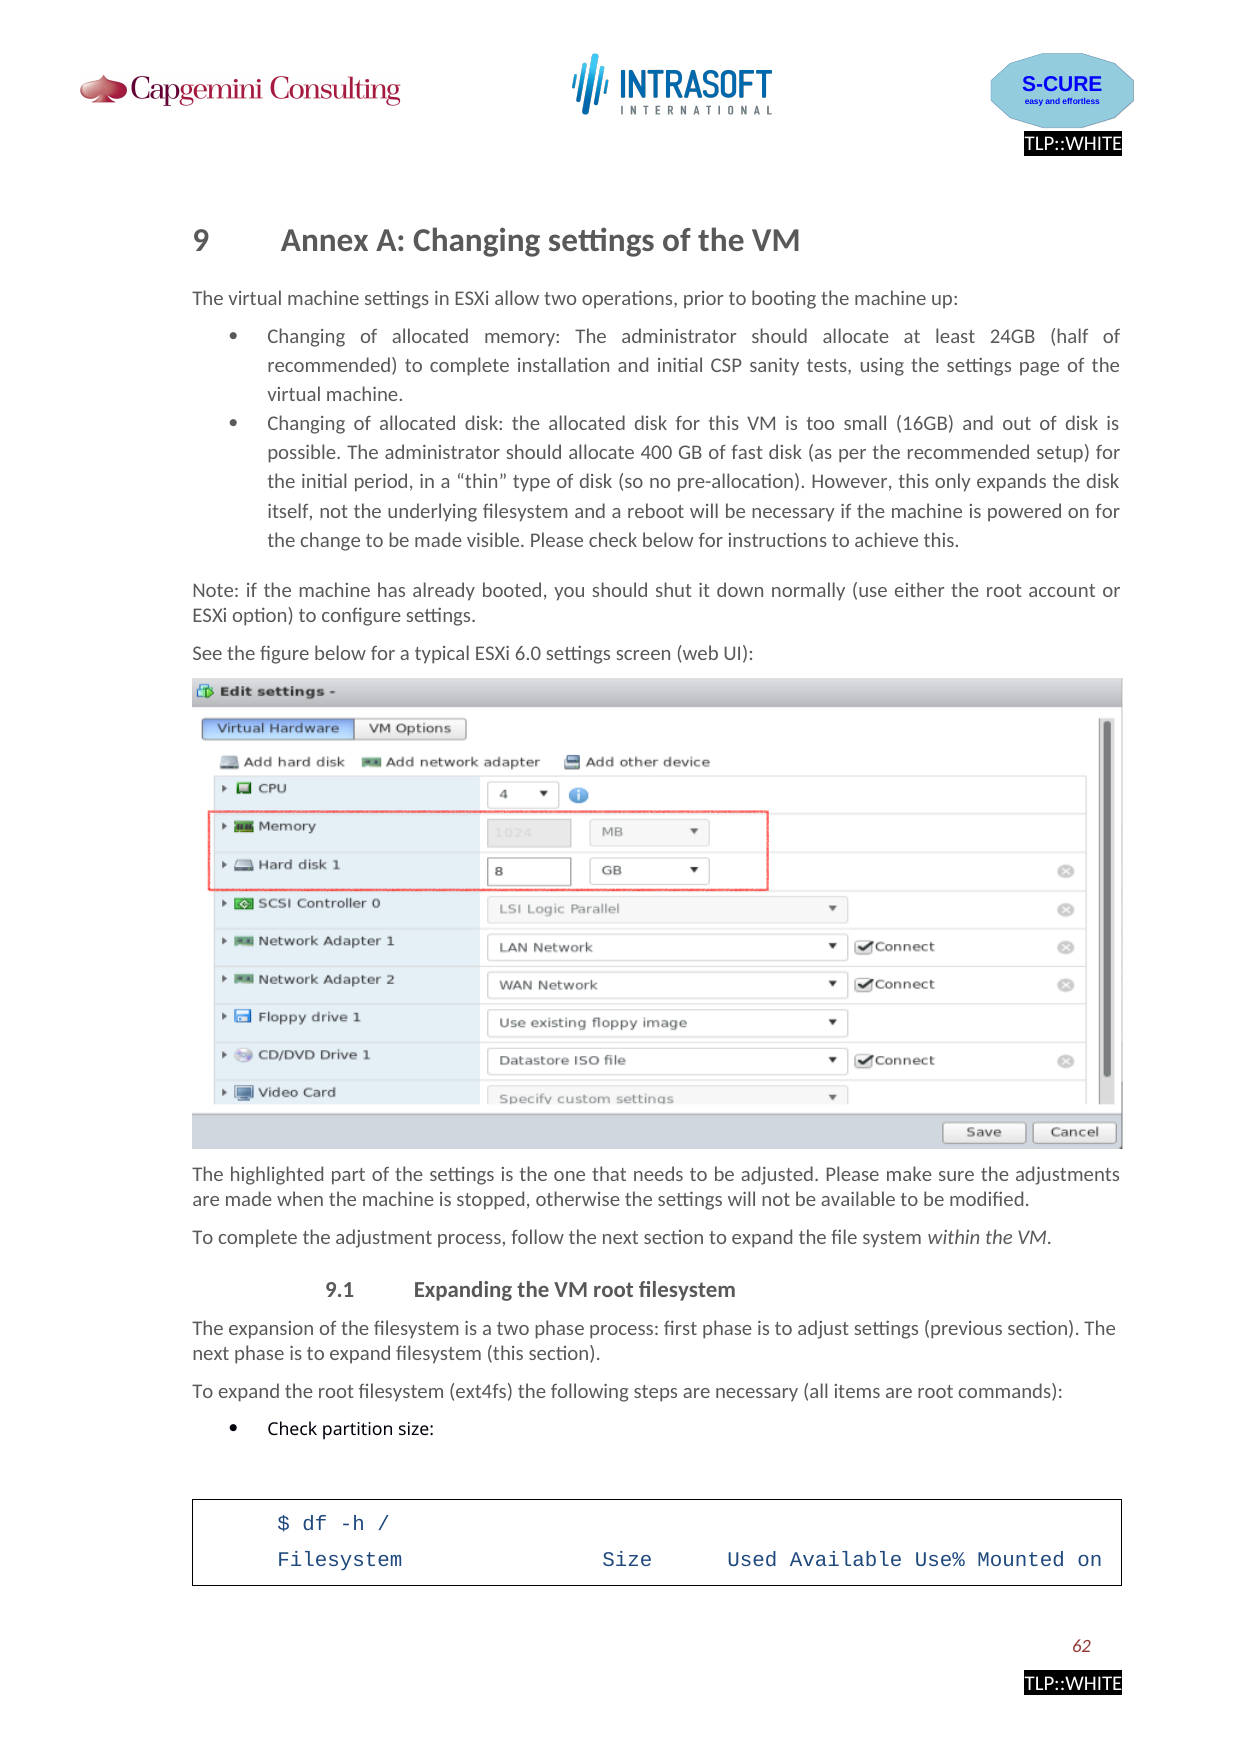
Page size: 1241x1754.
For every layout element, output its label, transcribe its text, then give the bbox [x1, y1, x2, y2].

text The expansion of the filesystem is a two phase process: first phase is to adjust settings (previous section). The next phase is to expand filesystem (this section). [192, 1315, 1122, 1366]
list Changing of allocated memory: The administrator should allocate at least 24GB (half of recommended) to complete installation and initial CSP sanity tests, using the settings page of the virtual machine. [229, 323, 1122, 407]
text To expand the root filesystem (ext4fs) the following steps are necessary (all items are root commands): [192, 1378, 1122, 1404]
list Changing of allocated disk: the allocated disk for this VM is too small (16GB) and out of disk is possible. The administrator should allocate 400 GB of fast disk (as per the recommended setup) for the initial period, in a “thin” type of disk (so no pre-allocation). However, this only expands the disk itself, not the underlying filesystem and a reboot will be necessary if the machine is powered on for the change to be made visible. Please check below for instructions to achieve this. [229, 410, 1122, 552]
text See the figure below for a typical ESXi 6.0 settings screen (web UI): [192, 640, 1122, 666]
picture [571, 52, 773, 116]
text The virtual machine settings in ESXi allow two operations, prior to booting the machine up: [192, 285, 1122, 310]
subtitle Annex A: Changing settings of the VM [192, 219, 1122, 260]
text To complete the adjustment process, follow the next section to expand the file system within the VM. [192, 1224, 1122, 1250]
text Note: if the machine has already booted, you should shut it down normally (use either the root account or ESXi option) to configure settings. [192, 577, 1122, 628]
text The highlighted part of the settings is the one that needs to be adjusted. Please make sure the adjustments are made when the machine is stopped, otherwise the settings will not be available to be modified. [192, 1161, 1122, 1212]
subtitle Expanding the VM root filesystem [325, 1275, 1122, 1303]
list Check partition size: [229, 1416, 1122, 1441]
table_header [193, 1500, 1121, 1585]
picture [192, 678, 1123, 1149]
